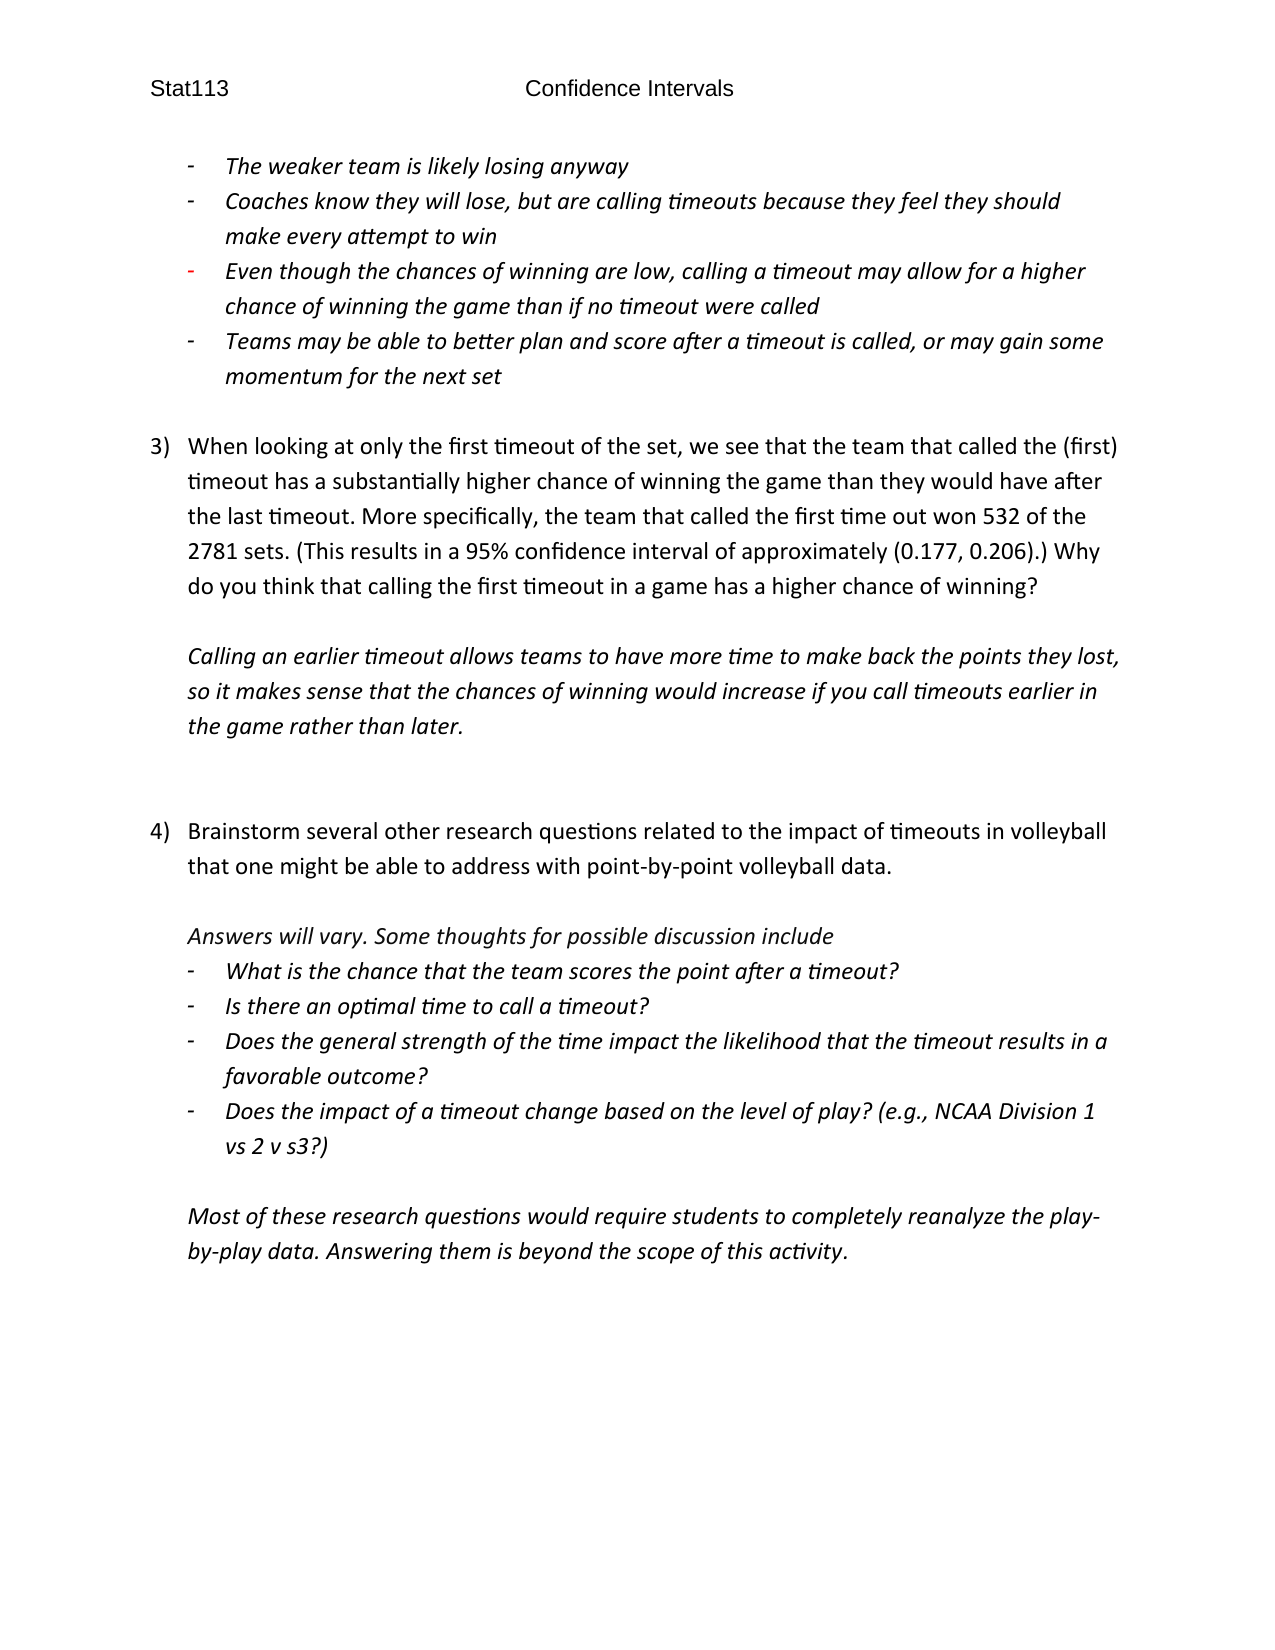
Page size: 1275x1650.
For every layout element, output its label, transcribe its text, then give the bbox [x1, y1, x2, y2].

text Calling an earlier timeout allows teams to have more time to make back the points they lost, so it makes sense that the chances of winning would increase if you call timeouts earlier in the game rather than later. [187, 640, 1125, 741]
list Does the impact of a timeout change based on the level of play? (e.g., NCAA Division 1 vs 2 v s3?) [187, 1095, 1125, 1161]
list When looking at only the first timeout of the set, we see that the team that called the (first) timeout has a substantially higher chance of winning the game than they would have after the last timeout. More specifically, the team that called the first time out won 532 of the 2781 sets. (This results in a 95% confidence interval of approximately (0.177, 0.206).) Why do you think that calling the first timeout in a game has a higher chance of winning? [150, 430, 1125, 601]
list Even though the chances of winning are low, calling a timeout may allow for a higher chance of winning the game than if no timeout were called [187, 255, 1125, 321]
text Most of these research questions would require students to completely reanalyze the play-by-play data. Answering them is beyond the scope of this activity. [187, 1200, 1125, 1266]
list Brainstorm several other research questions related to the impact of timeouts in volleyball that one might be able to address with point-by-point volleyball data. [150, 815, 1125, 881]
list Teams may be able to better plan and score after a timeout is called, or may gain some momentum for the next set [187, 325, 1125, 391]
list Is there an optimal time to call a timeout? [187, 990, 1125, 1021]
list Does the general strength of the time impact the likelihood that the timeout results in a favorable outcome? [187, 1025, 1125, 1091]
text Answers will vary. Some thoughts for possible discussion include [187, 920, 1125, 951]
list Coaches know they will lose, but are calling timeouts because they feel they should make every attempt to win [187, 185, 1125, 251]
list The weaker team is likely losing anyway [187, 150, 1125, 181]
list What is the chance that the team scores the point after a timeout? [187, 955, 1125, 986]
